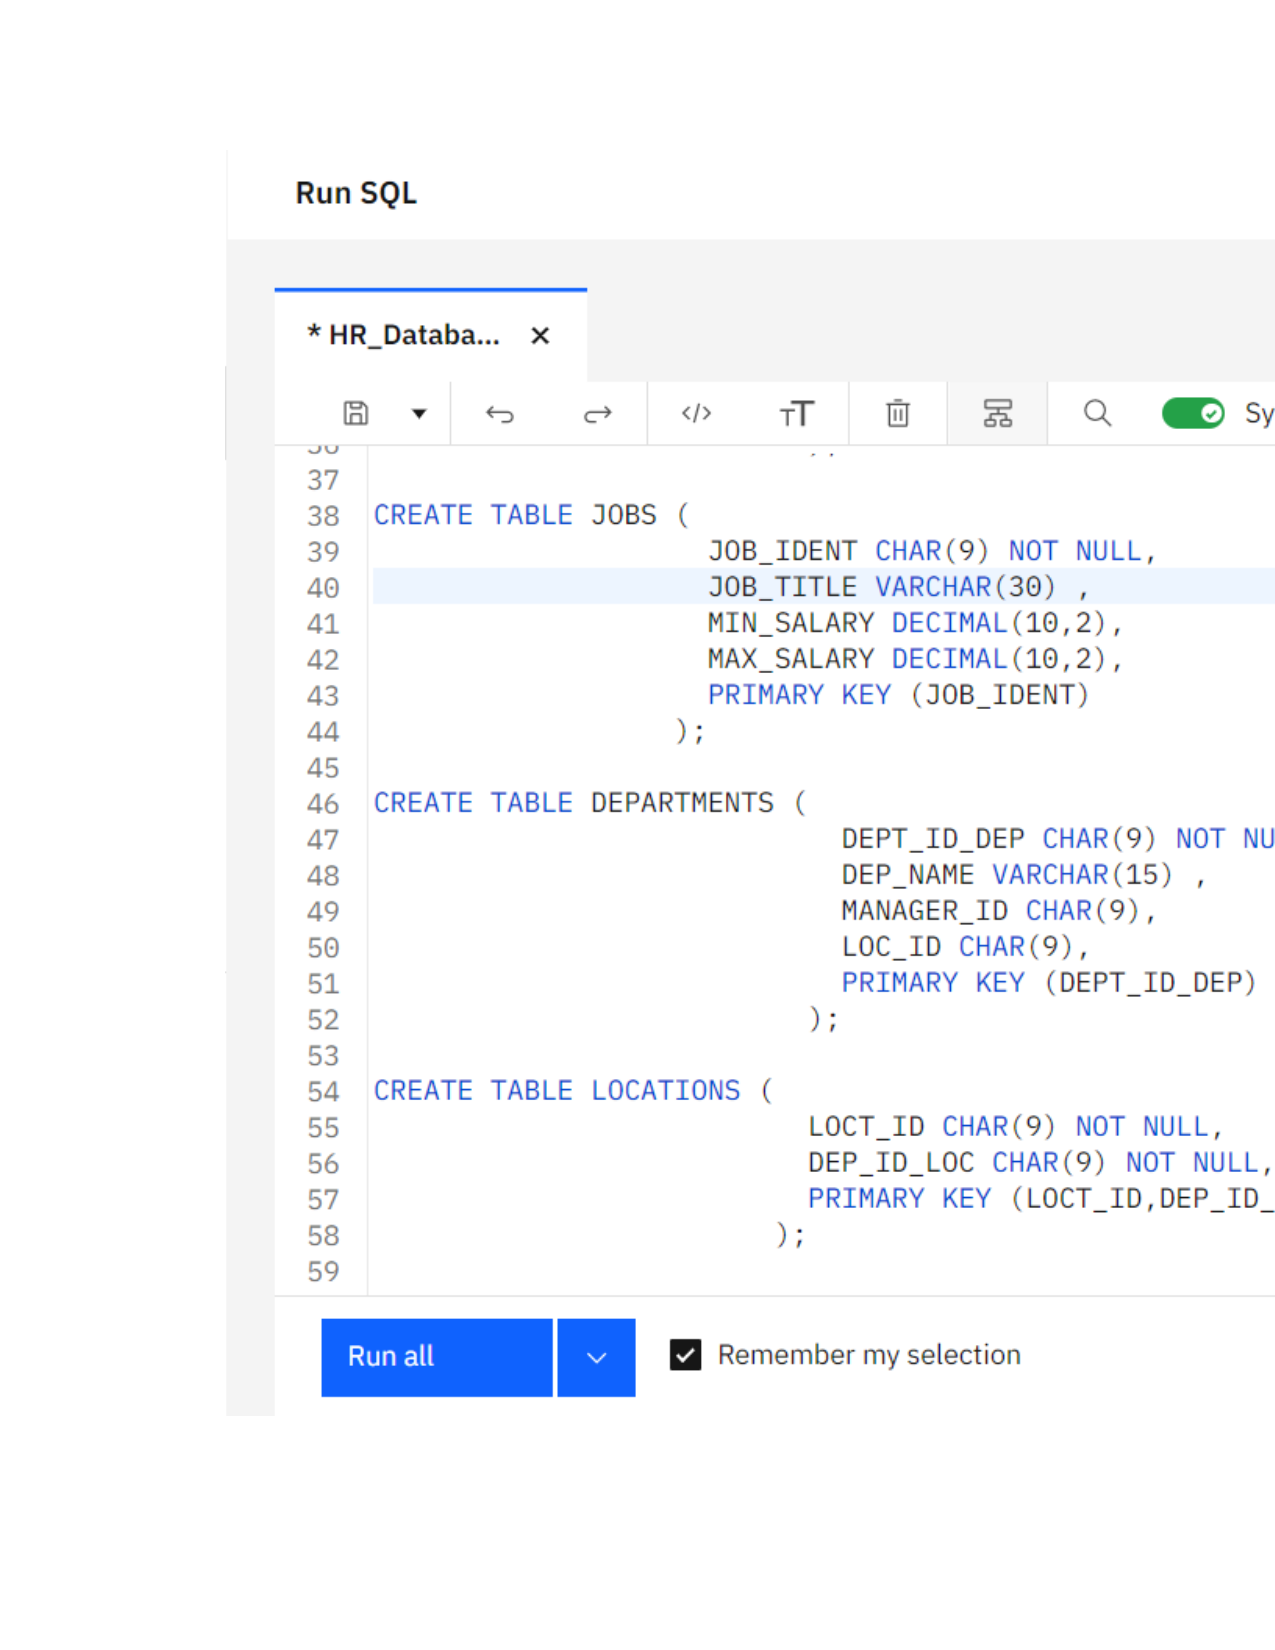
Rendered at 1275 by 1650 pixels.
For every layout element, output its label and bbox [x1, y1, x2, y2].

picture [225, 150, 1275, 1416]
